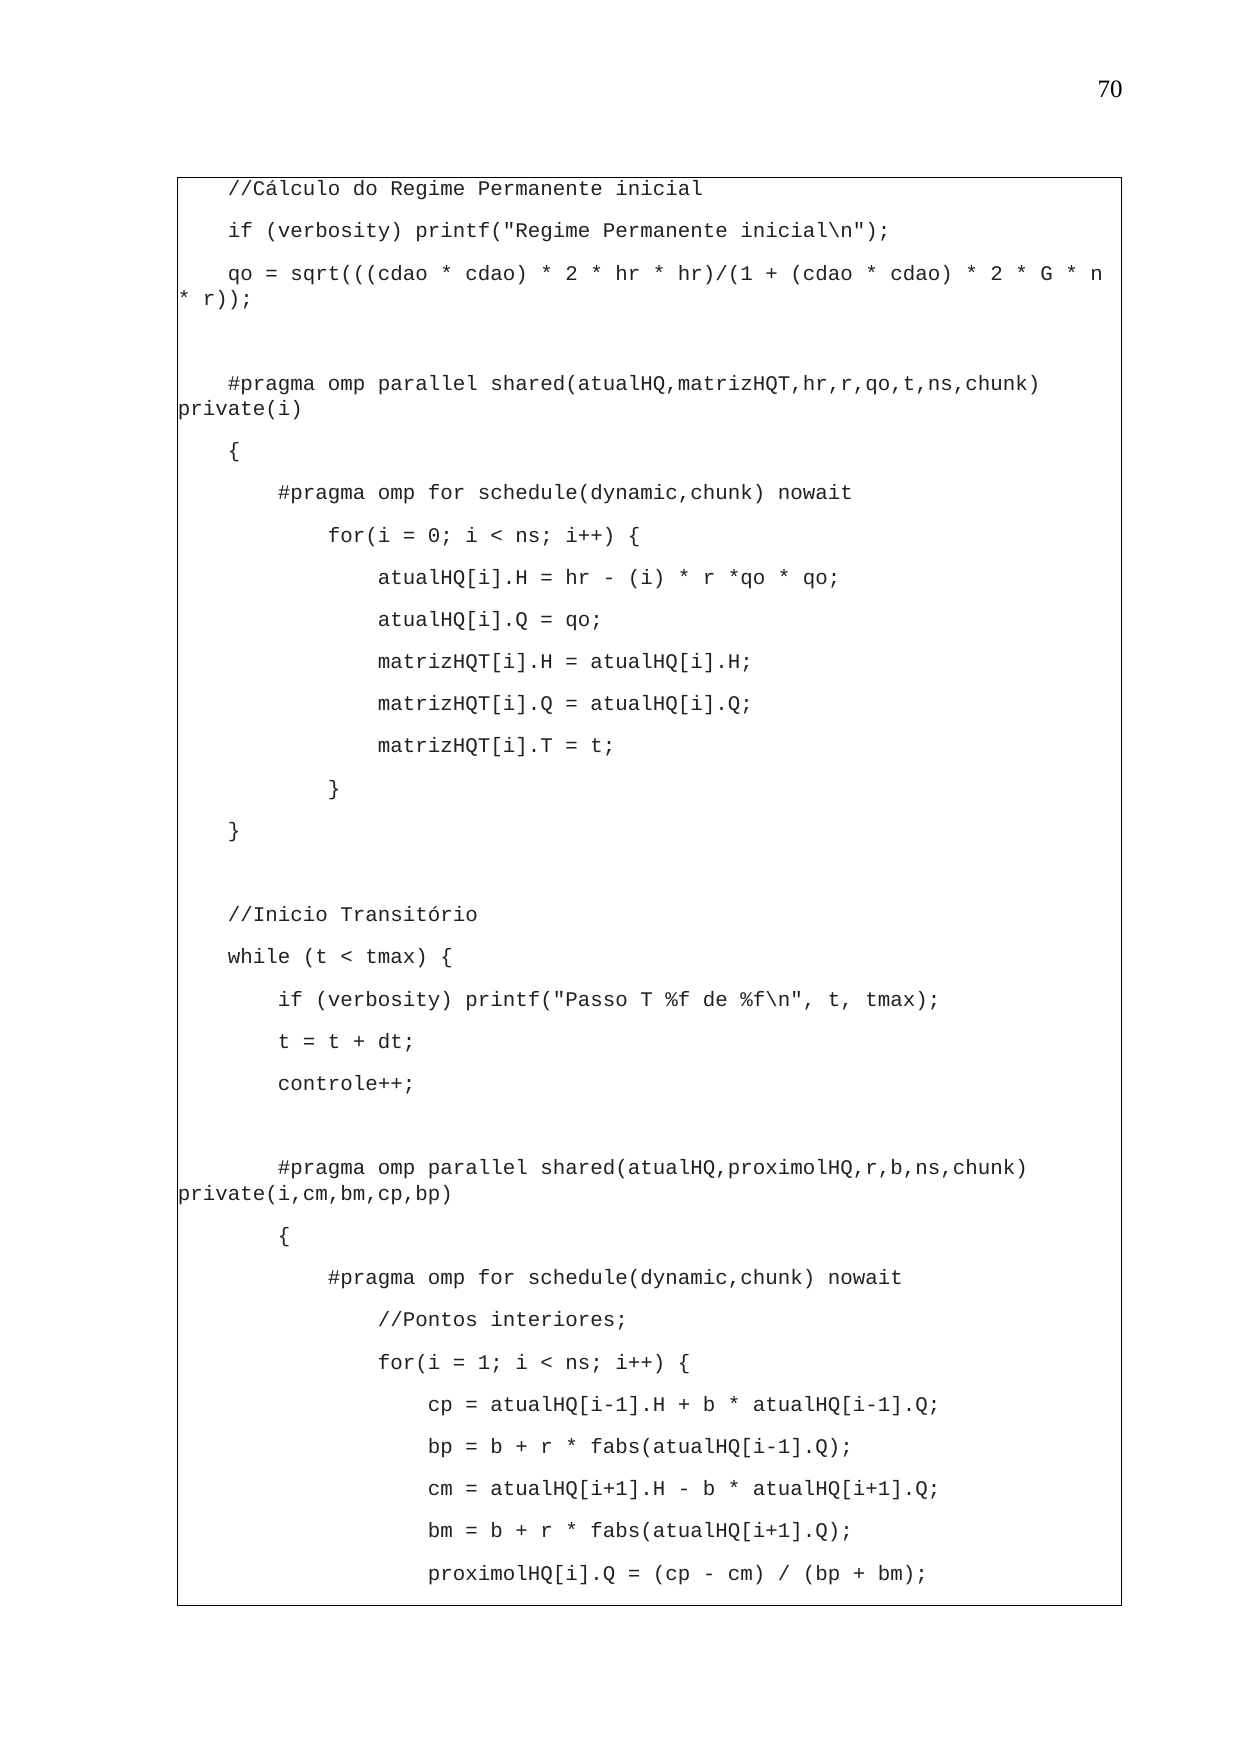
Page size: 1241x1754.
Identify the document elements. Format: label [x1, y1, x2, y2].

table_header [178, 178, 1121, 1605]
